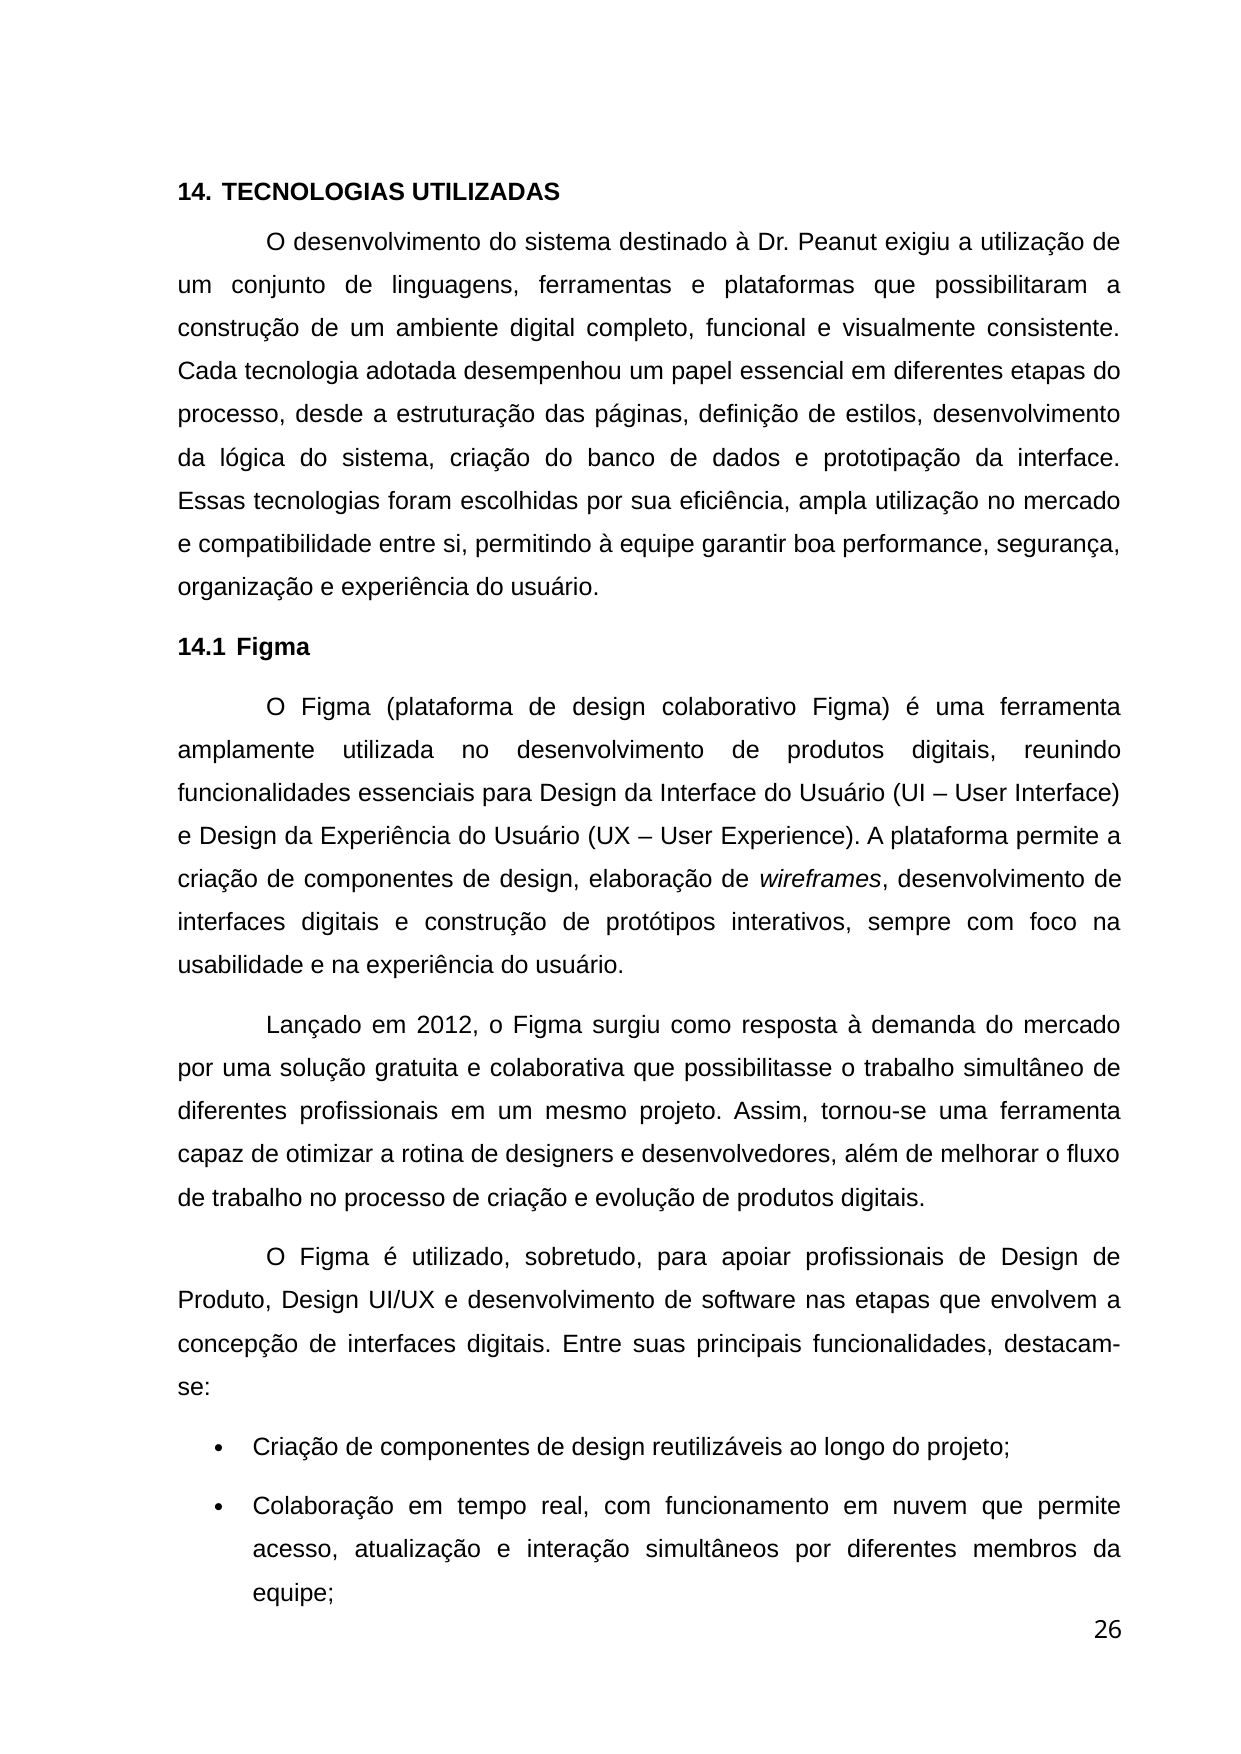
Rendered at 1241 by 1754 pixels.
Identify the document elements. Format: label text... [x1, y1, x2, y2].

list Criação de componentes de design reutilizáveis ao longo do projeto; [215, 1431, 1122, 1460]
text O desenvolvimento do sistema destinado à Dr. Peanut exigiu a utilização de um conjunto de linguagens, ferramentas e plataformas que possibilitaram a construção de um ambiente digital completo, funcional e visualmente consistente. Cada tecnologia adotada desempenhou um papel essencial em diferentes etapas do processo, desde a estruturação das páginas, definição de estilos, desenvolvimento da lógica do sistema, criação do banco de dados e prototipação da interface. Essas tecnologias foram escolhidas por sua eficiência, ampla utilização no mercado e compatibilidade entre si, permitindo à equipe garantir boa performance, segurança, organização e experiência do usuário. [177, 227, 1122, 601]
text O Figma é utilizado, sobretudo, para apoiar profissionais de Design de Produto, Design UI/UX e desenvolvimento de software nas etapas que envolvem a concepção de interfaces digitais. Entre suas principais funcionalidades, destacam-se: [177, 1242, 1122, 1400]
text O Figma (plataforma de design colaborativo Figma) é uma ferramenta amplamente utilizada no desenvolvimento de produtos digitais, reunindo funcionalidades essenciais para Design da Interface do Usuário (UI – User Interface) e Design da Experiência do Usuário (UX – User Experience). A plataforma permite a criação de componentes de design, elaboração de wireframes, desenvolvimento de interfaces digitais e construção de protótipos interativos, sempre com foco na usabilidade e na experiência do usuário. [177, 691, 1122, 979]
text Lançado em 2012, o Figma surgiu como resposta à demanda do mercado por uma solução gratuita e colaborativa que possibilitasse o trabalho simultâneo de diferentes profissionais em um mesmo projeto. Assim, tornou-se uma ferramenta capaz de otimizar a rotina de designers e desenvolvedores, além de melhorar o fluxo de trabalho no processo de criação e evolução de produtos digitais. [177, 1010, 1122, 1211]
list Figma [177, 632, 1122, 660]
list TECNOLOGIAS UTILIZADAS [177, 177, 1122, 206]
list Colaboração em tempo real, com funcionamento em nuvem que permite acesso, atualização e interação simultâneos por diferentes membros da equipe; [215, 1491, 1122, 1606]
